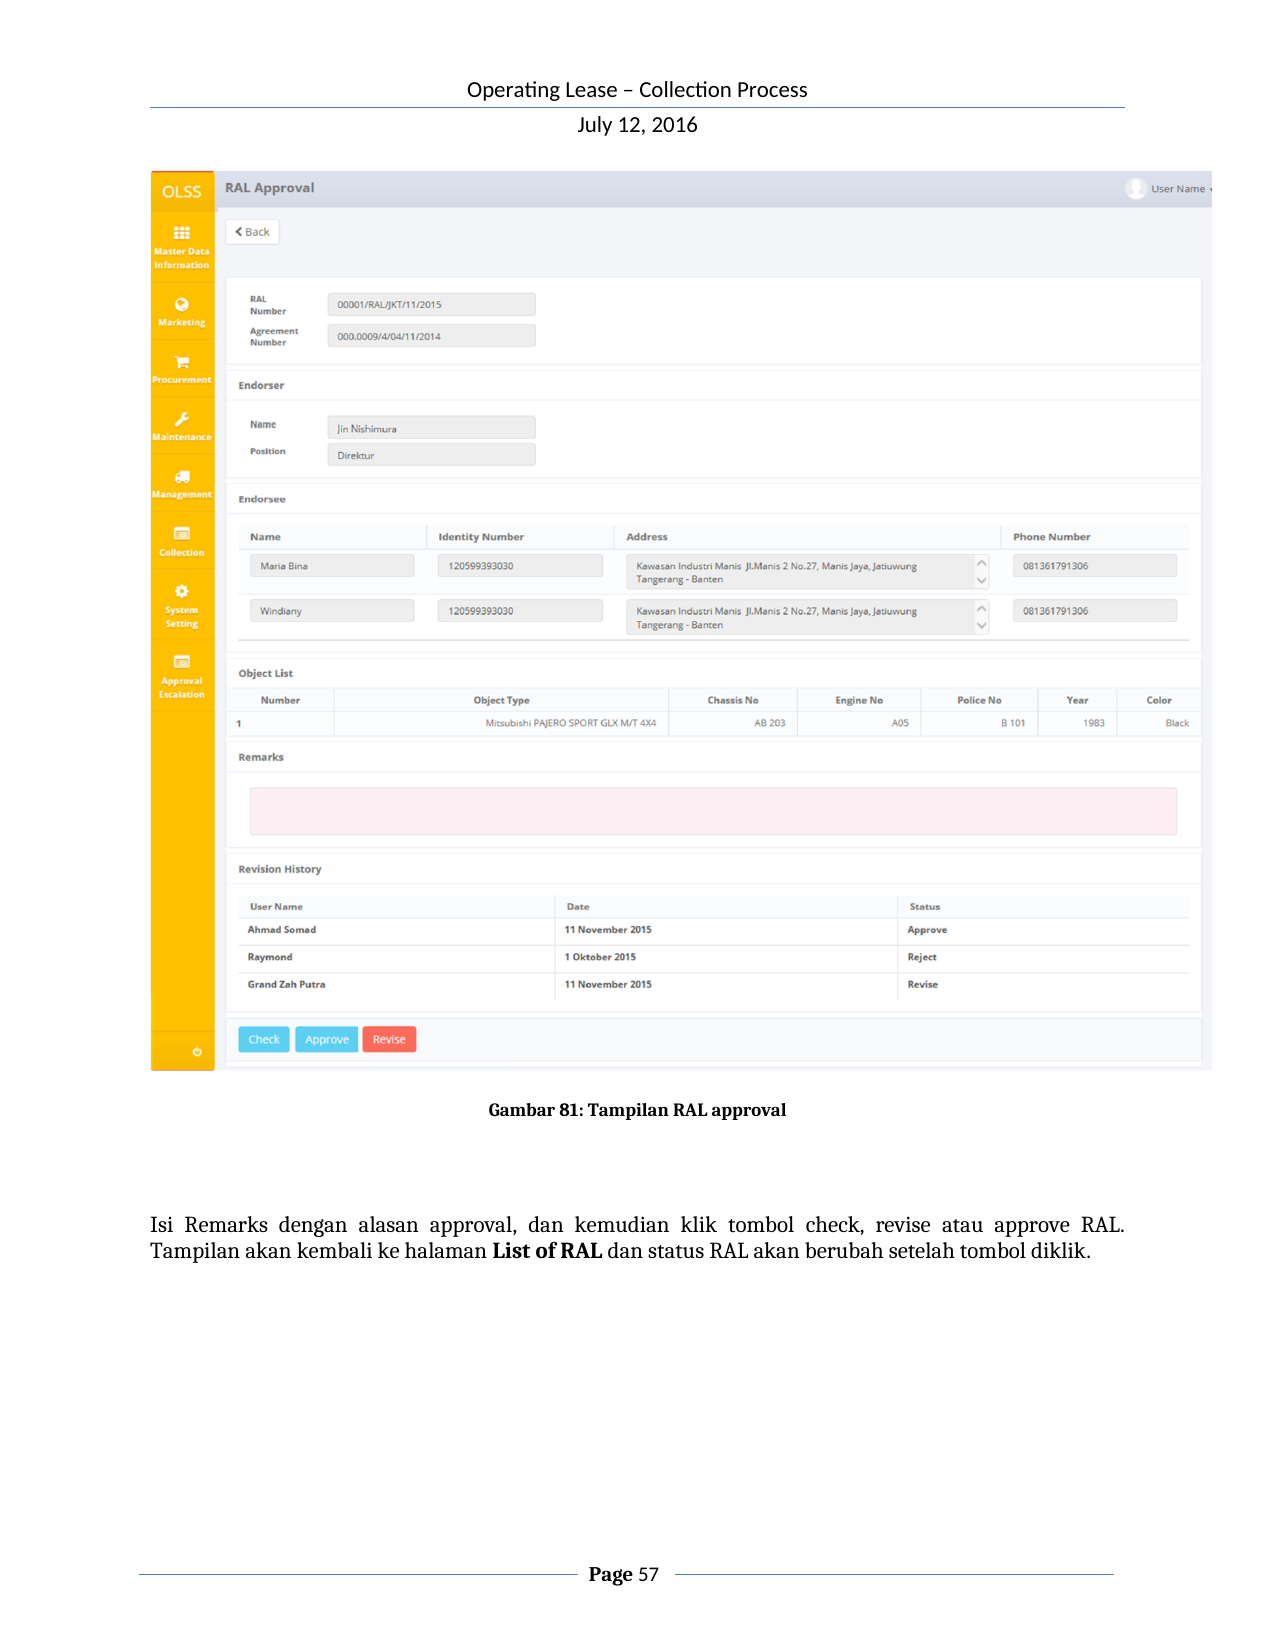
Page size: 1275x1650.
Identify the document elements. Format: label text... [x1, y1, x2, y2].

text Gambar 81: Tampilan RAL approval [150, 1100, 1125, 1121]
text Isi Remarks dengan alasan approval, dan kemudian klik tombol check, revise atau approve RAL. Tampilan akan kembali ke halaman List of RAL dan status RAL akan berubah setelah tombol diklik. [150, 1212, 1125, 1264]
picture [150, 170, 1213, 1071]
